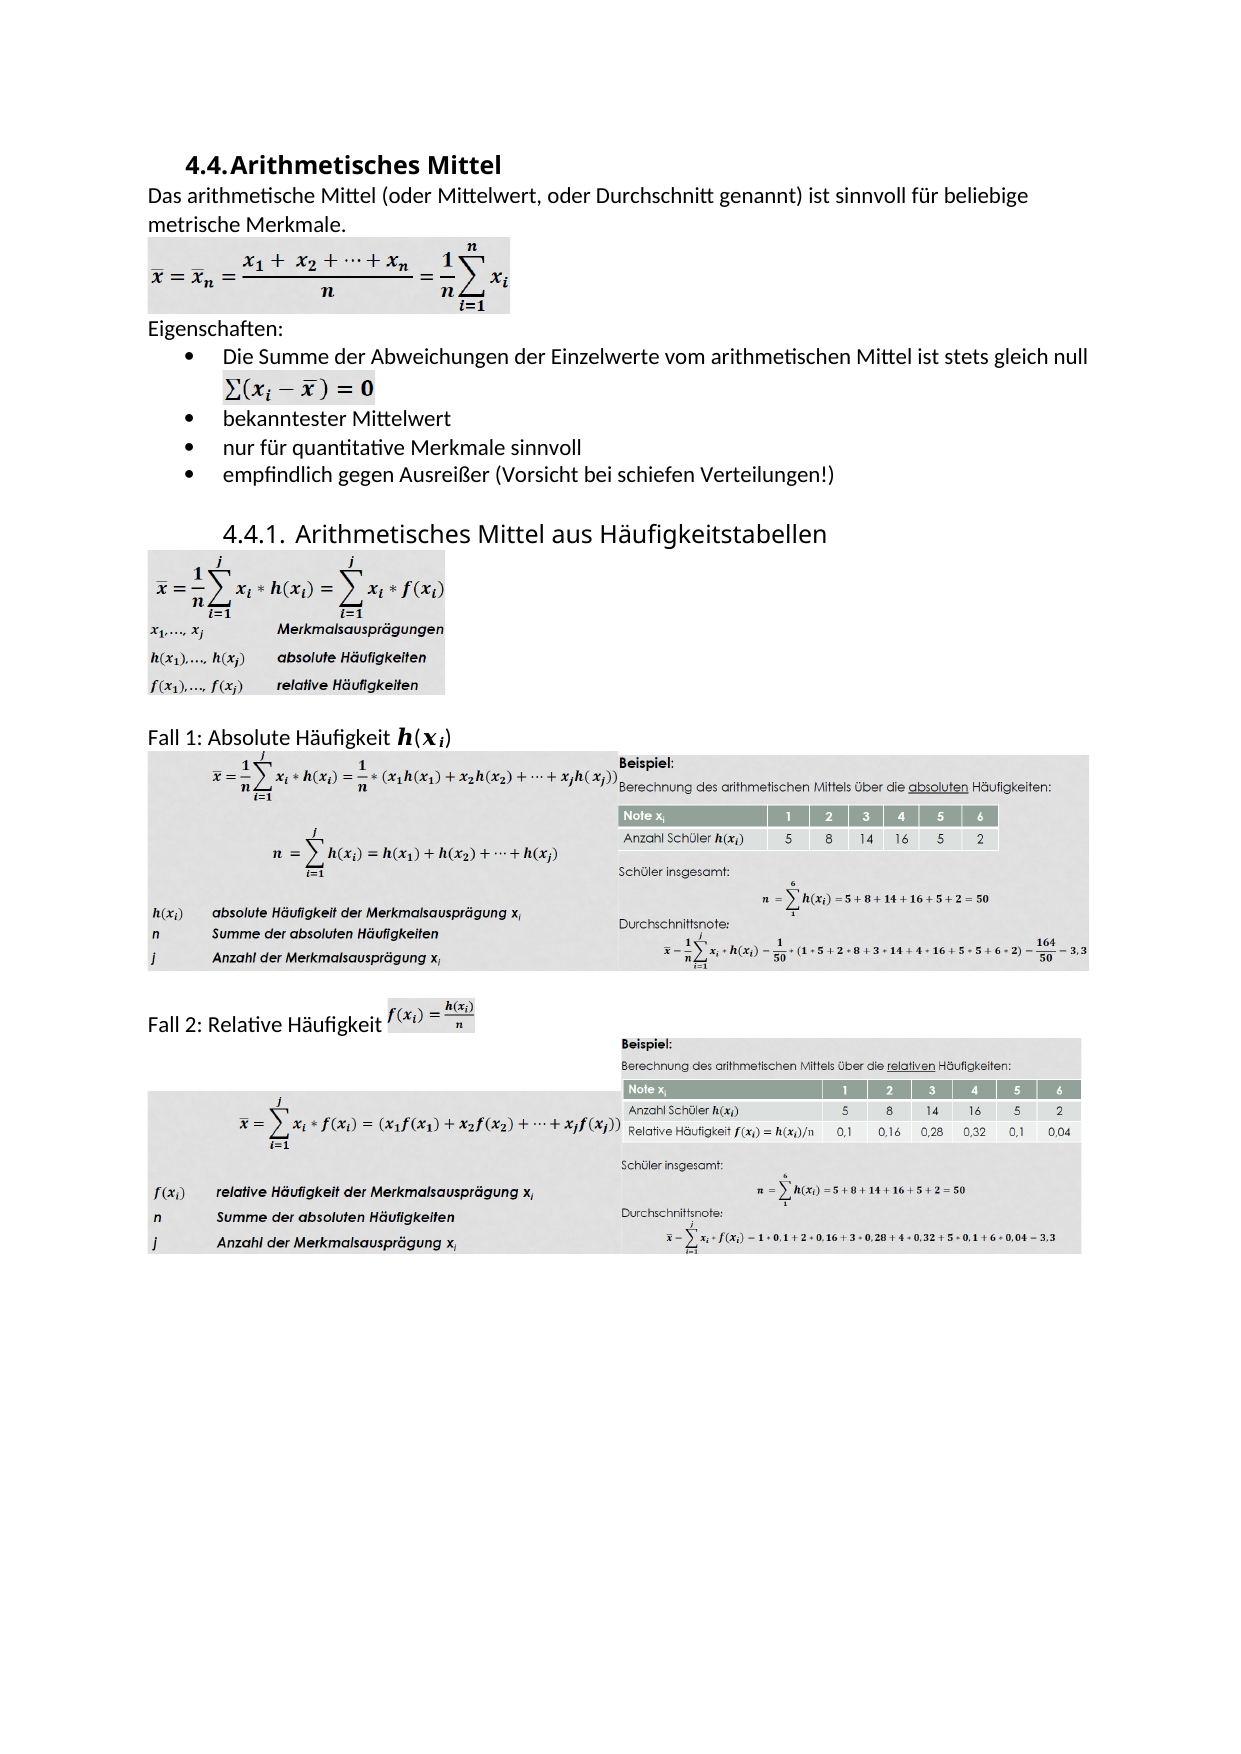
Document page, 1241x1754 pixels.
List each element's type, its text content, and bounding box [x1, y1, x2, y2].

list nur für quantitative Merkmale sinnvoll [185, 433, 1093, 461]
picture [387, 998, 475, 1033]
picture [147, 1038, 1082, 1254]
list bekanntester Mittelwert [185, 404, 1093, 433]
picture [147, 550, 445, 695]
list empfindlich gegen Ausreißer (Vorsicht bei schiefen Verteilungen!) [185, 461, 1093, 489]
text Eigenschaften: [148, 314, 1093, 342]
text Fall 1: Absolute Häufigkeit 𝒉(𝒙𝒊) [148, 723, 1093, 751]
text Das arithmetische Mittel (oder Mittelwert, oder Durchschnitt genannt) ist sinnvoll für beliebige metrische Merkmale. [148, 182, 1093, 238]
picture [147, 751, 1090, 971]
subtitle Arithmetisches Mittel aus Häufigkeitstabellen [223, 517, 1093, 551]
picture [147, 237, 511, 314]
picture [222, 370, 375, 405]
list Die Summe der Abweichungen der Einzelwerte vom arithmetischen Mittel ist stets gleich null [185, 342, 1093, 404]
text Fall 2: Relative Häufigkeit [148, 998, 1093, 1038]
subtitle Arithmetisches Mittel [185, 148, 1093, 182]
